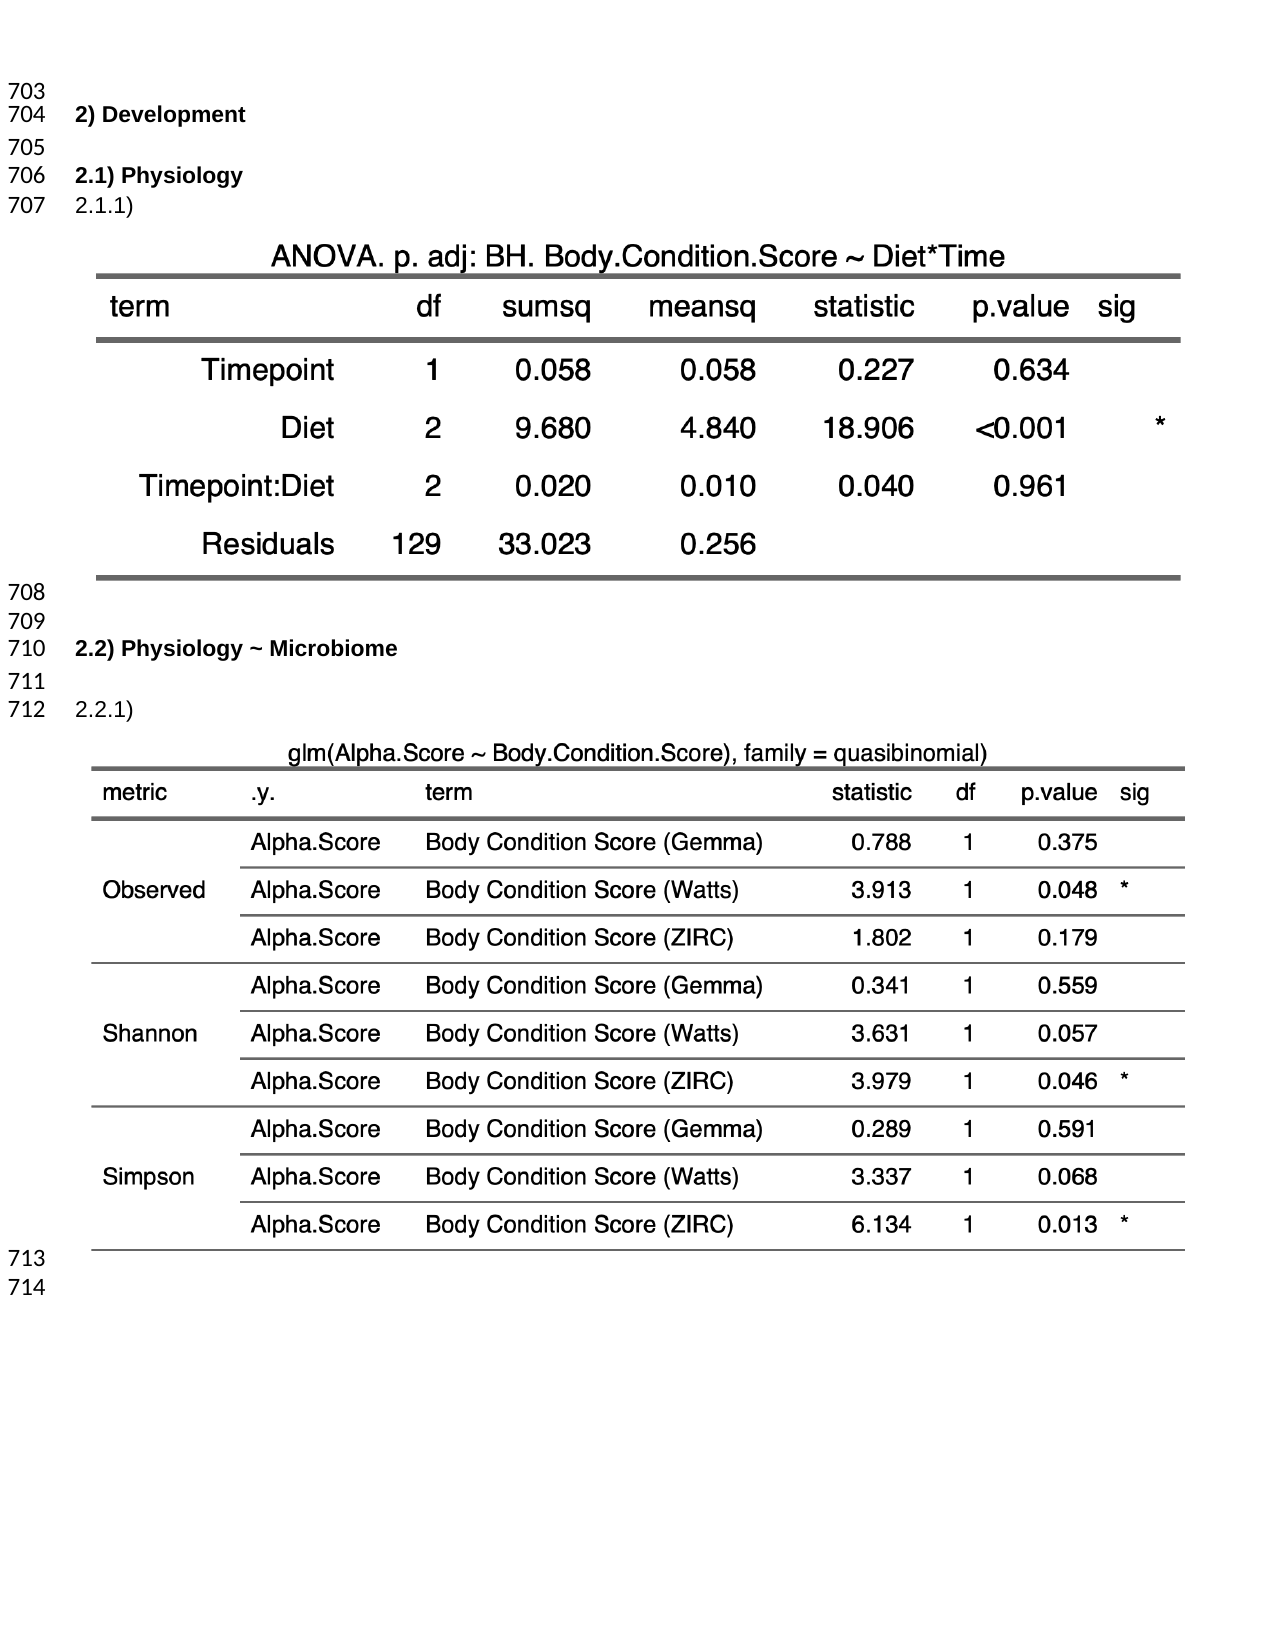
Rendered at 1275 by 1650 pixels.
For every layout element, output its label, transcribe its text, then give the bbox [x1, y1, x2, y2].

text 2.1) Physiology [75, 162, 1200, 188]
text 2.2) Physiology ~ Microbiome [75, 635, 1200, 661]
text 2.1.1) [75, 192, 1200, 222]
text 2.2.1) [75, 696, 1200, 726]
text 2) Development [75, 101, 1200, 128]
picture [75, 222, 1200, 601]
picture [75, 726, 1200, 1267]
